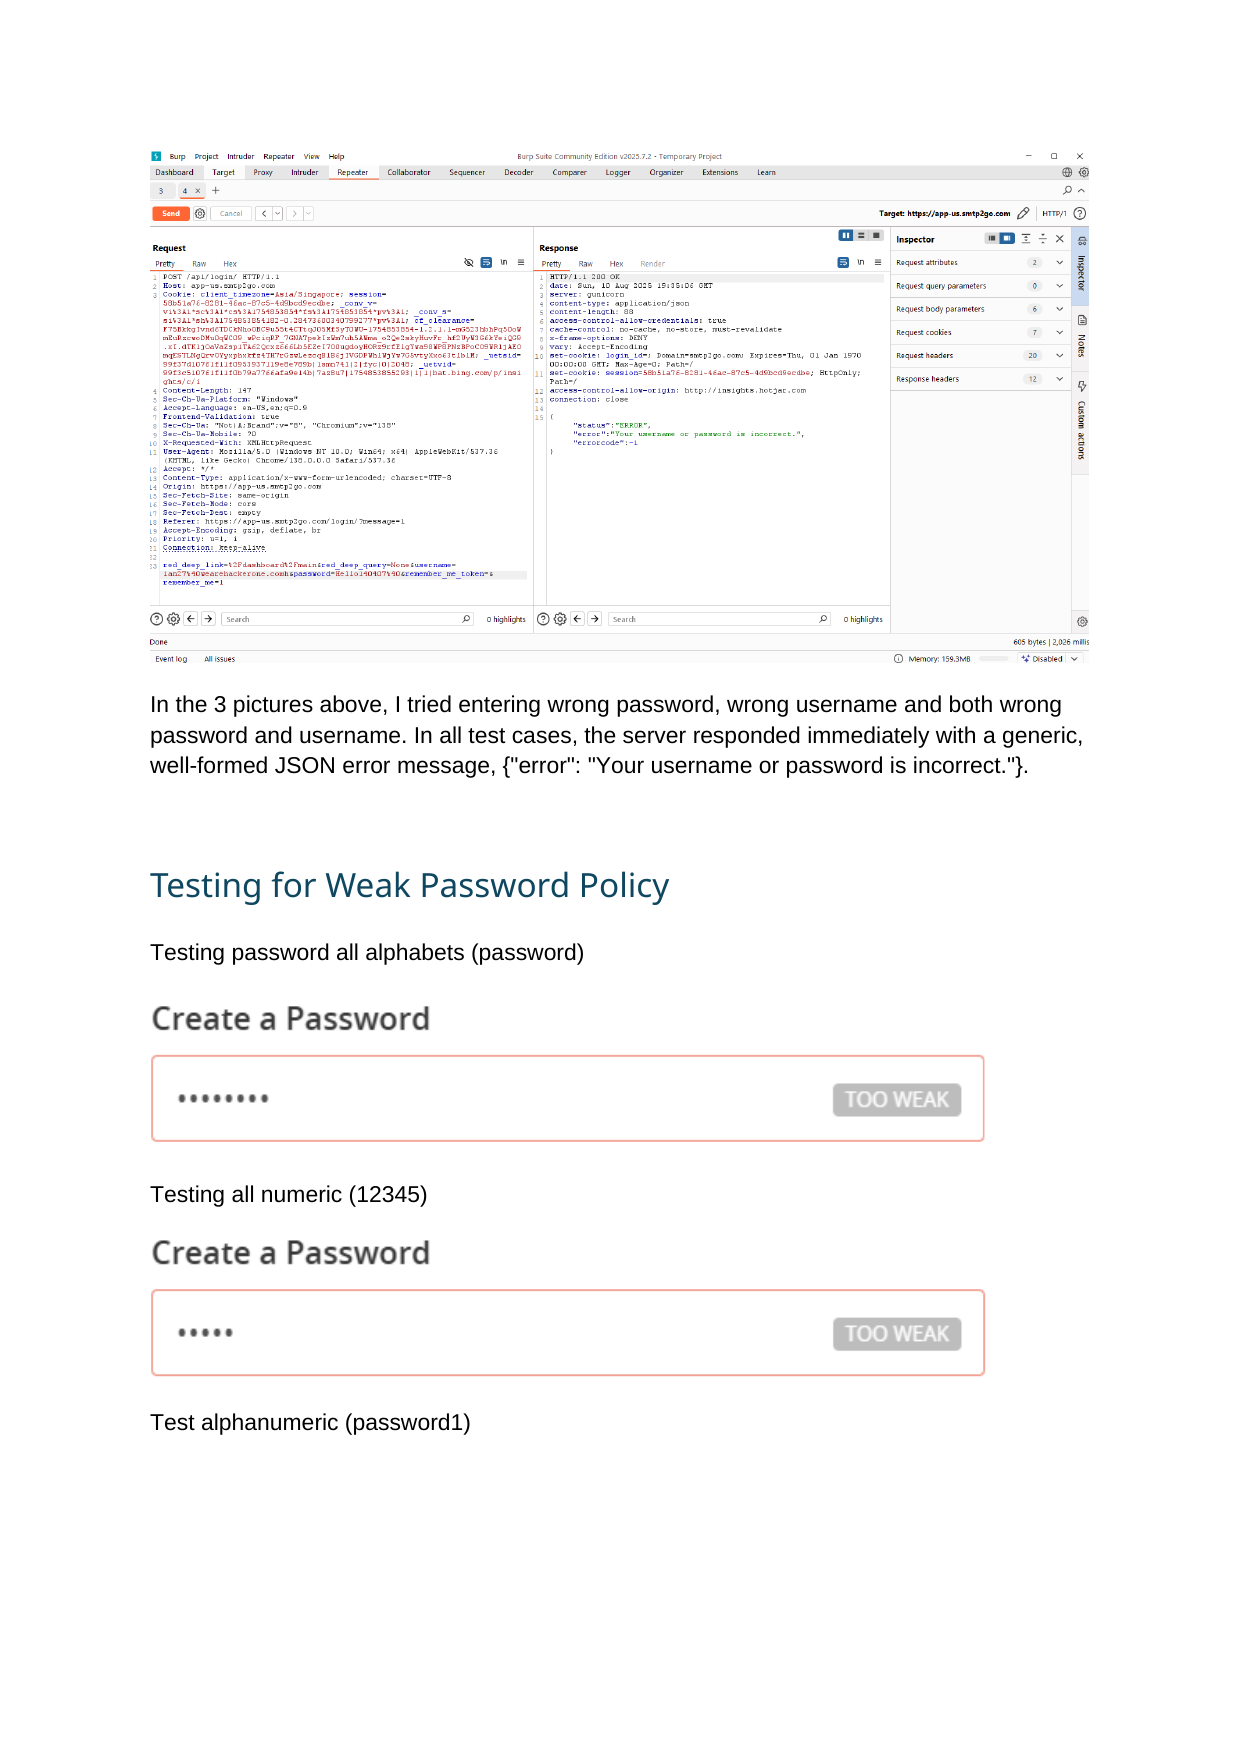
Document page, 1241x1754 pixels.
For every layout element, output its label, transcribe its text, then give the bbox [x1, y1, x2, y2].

text Testing all numeric (12345) [150, 1181, 1090, 1208]
picture [150, 994, 985, 1153]
picture [150, 150, 1089, 663]
text Test alphanumeric (password1) [150, 1409, 1090, 1435]
subtitle Testing for Weak Password Policy [150, 862, 1090, 908]
text Testing password all alphabets (password) [150, 939, 1090, 966]
picture [150, 1236, 993, 1381]
text In the 3 pictures above, I tried entering wrong password, wrong username and both wrong password and username. In all test cases, the server responded immediately with a generic, well-formed JSON error message, {"error": "Your username or password is incorrect."}. [150, 691, 1090, 778]
